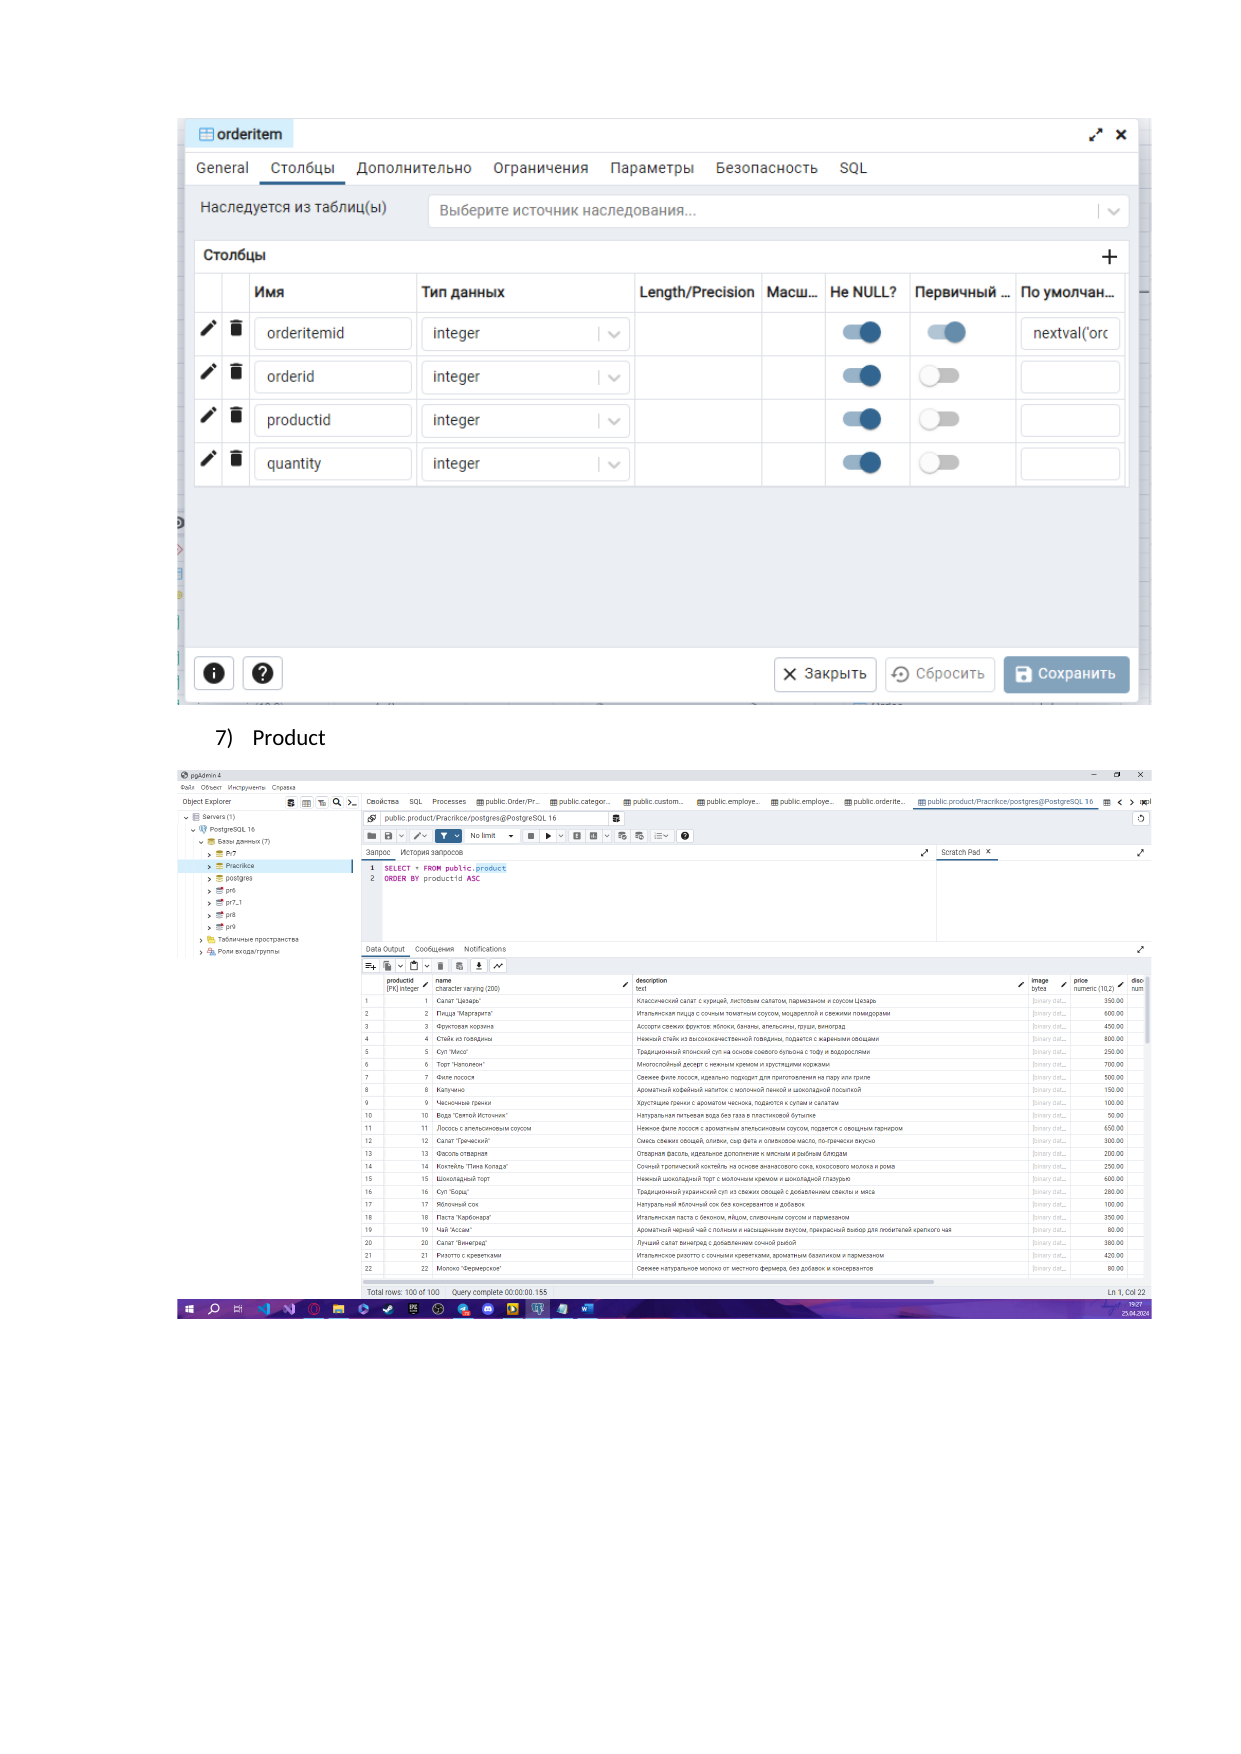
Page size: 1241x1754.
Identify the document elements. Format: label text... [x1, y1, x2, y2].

picture [177, 770, 1152, 1319]
list Product [215, 723, 1152, 751]
picture [177, 118, 1152, 705]
